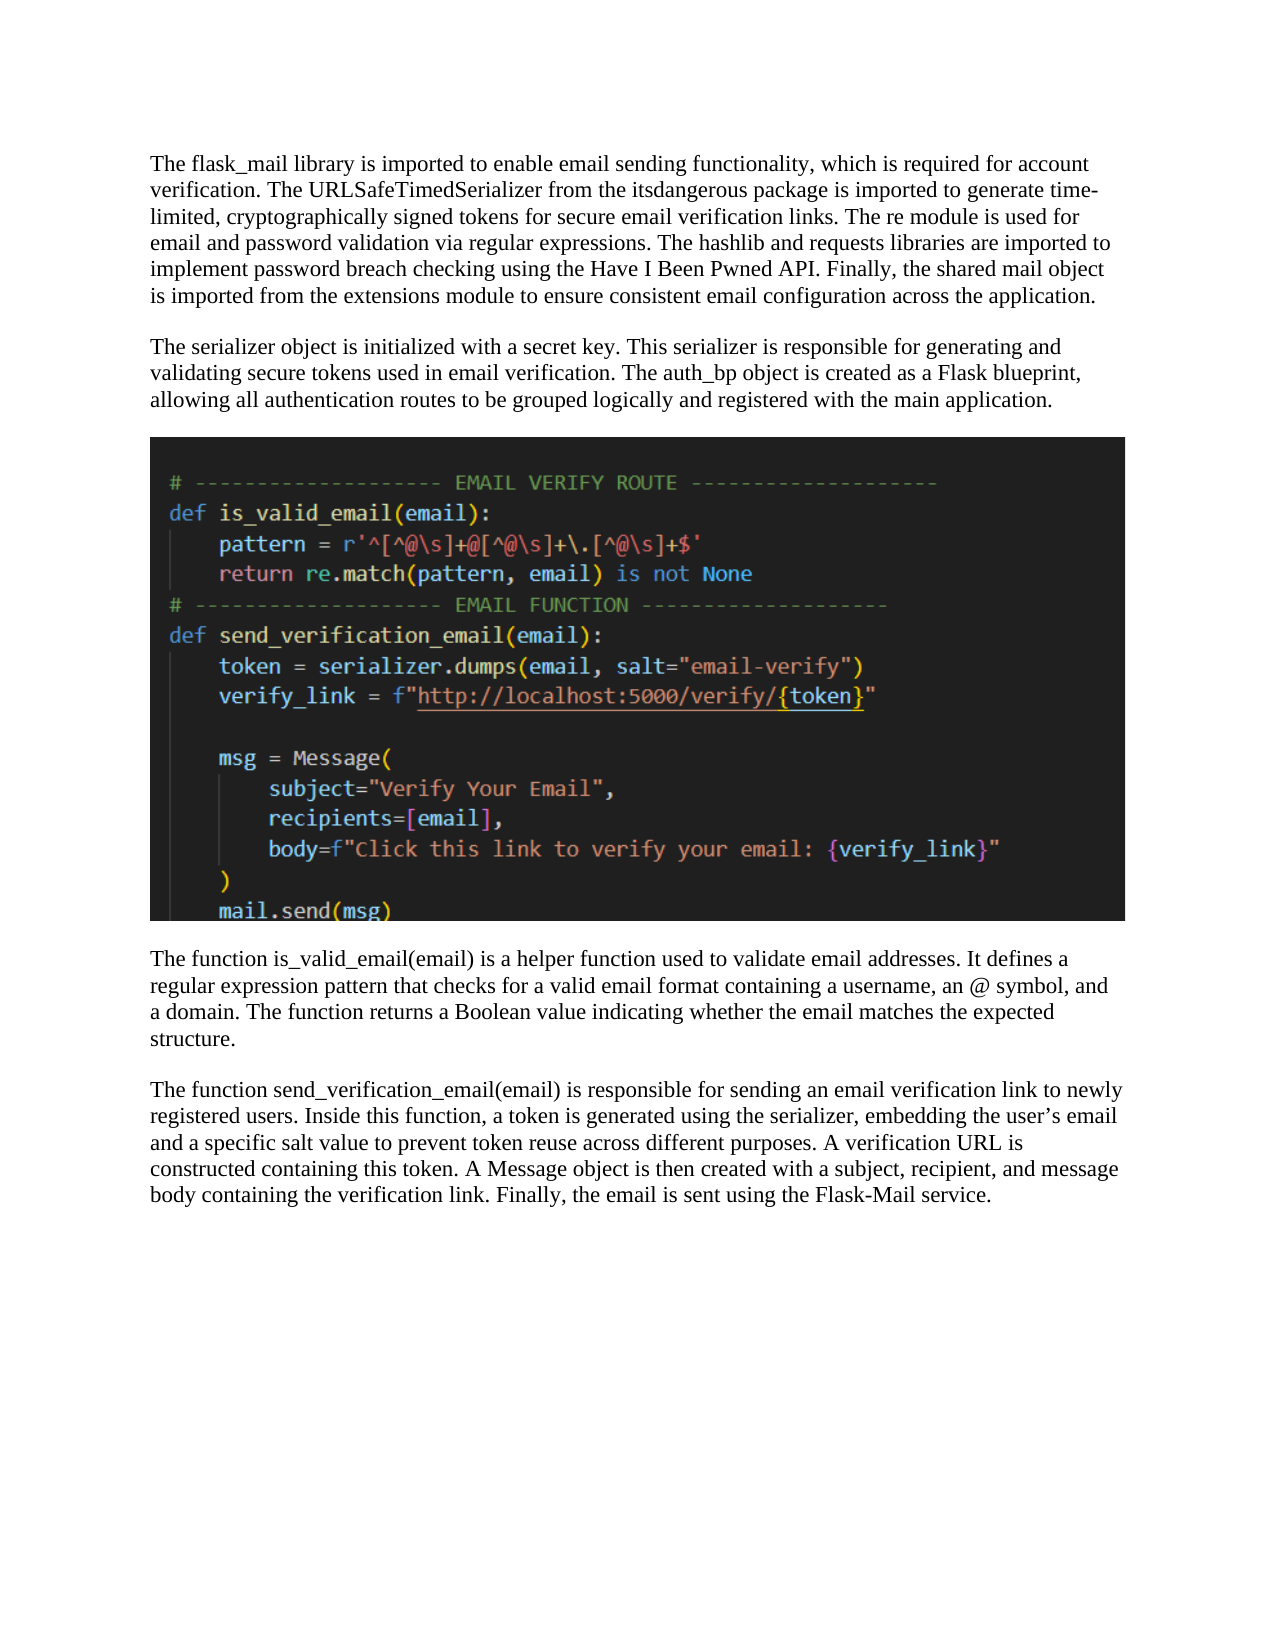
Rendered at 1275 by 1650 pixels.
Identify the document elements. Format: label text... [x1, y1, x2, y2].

text The serializer object is initialized with a secret key. This serializer is responsible for generating and validating secure tokens used in email verification. The auth_bp object is created as a Flask blueprint, allowing all authentication routes to be grouped logically and registered with the main application. [150, 333, 1125, 412]
text The function is_valid_email(email) is a helper function used to validate email addresses. It defines a regular expression pattern that checks for a valid email format containing a username, an @ symbol, and a domain. The function returns a Boolean value indicating whether the email matches the expected structure. [150, 946, 1125, 1051]
text The flask_mail library is imported to enable email sending functionality, which is required for account verification. The URLSafeTimedSerializer from the itsdangerous package is imported to generate time-limited, cryptographically signed tokens for secure email verification links. The re module is used for email and password validation via regular expressions. The hashlib and requests libraries are imported to implement password breach checking using the Have I Been Pwned API. Finally, the shared mail object is imported from the extensions module to ensure consistent email configuration across the application. [150, 150, 1125, 308]
picture [150, 437, 1125, 921]
text The function send_verification_email(email) is responsible for sending an email verification link to newly registered users. Inside this function, a token is generated using the serializer, embedding the user’s email and a specific salt value to prevent token reuse across different purposes. A verification URL is constructed containing this token. A Message object is then created with a subject, recipient, and message body containing the verification link. Finally, the email is sent using the Flask-Mail service. [150, 1076, 1125, 1208]
